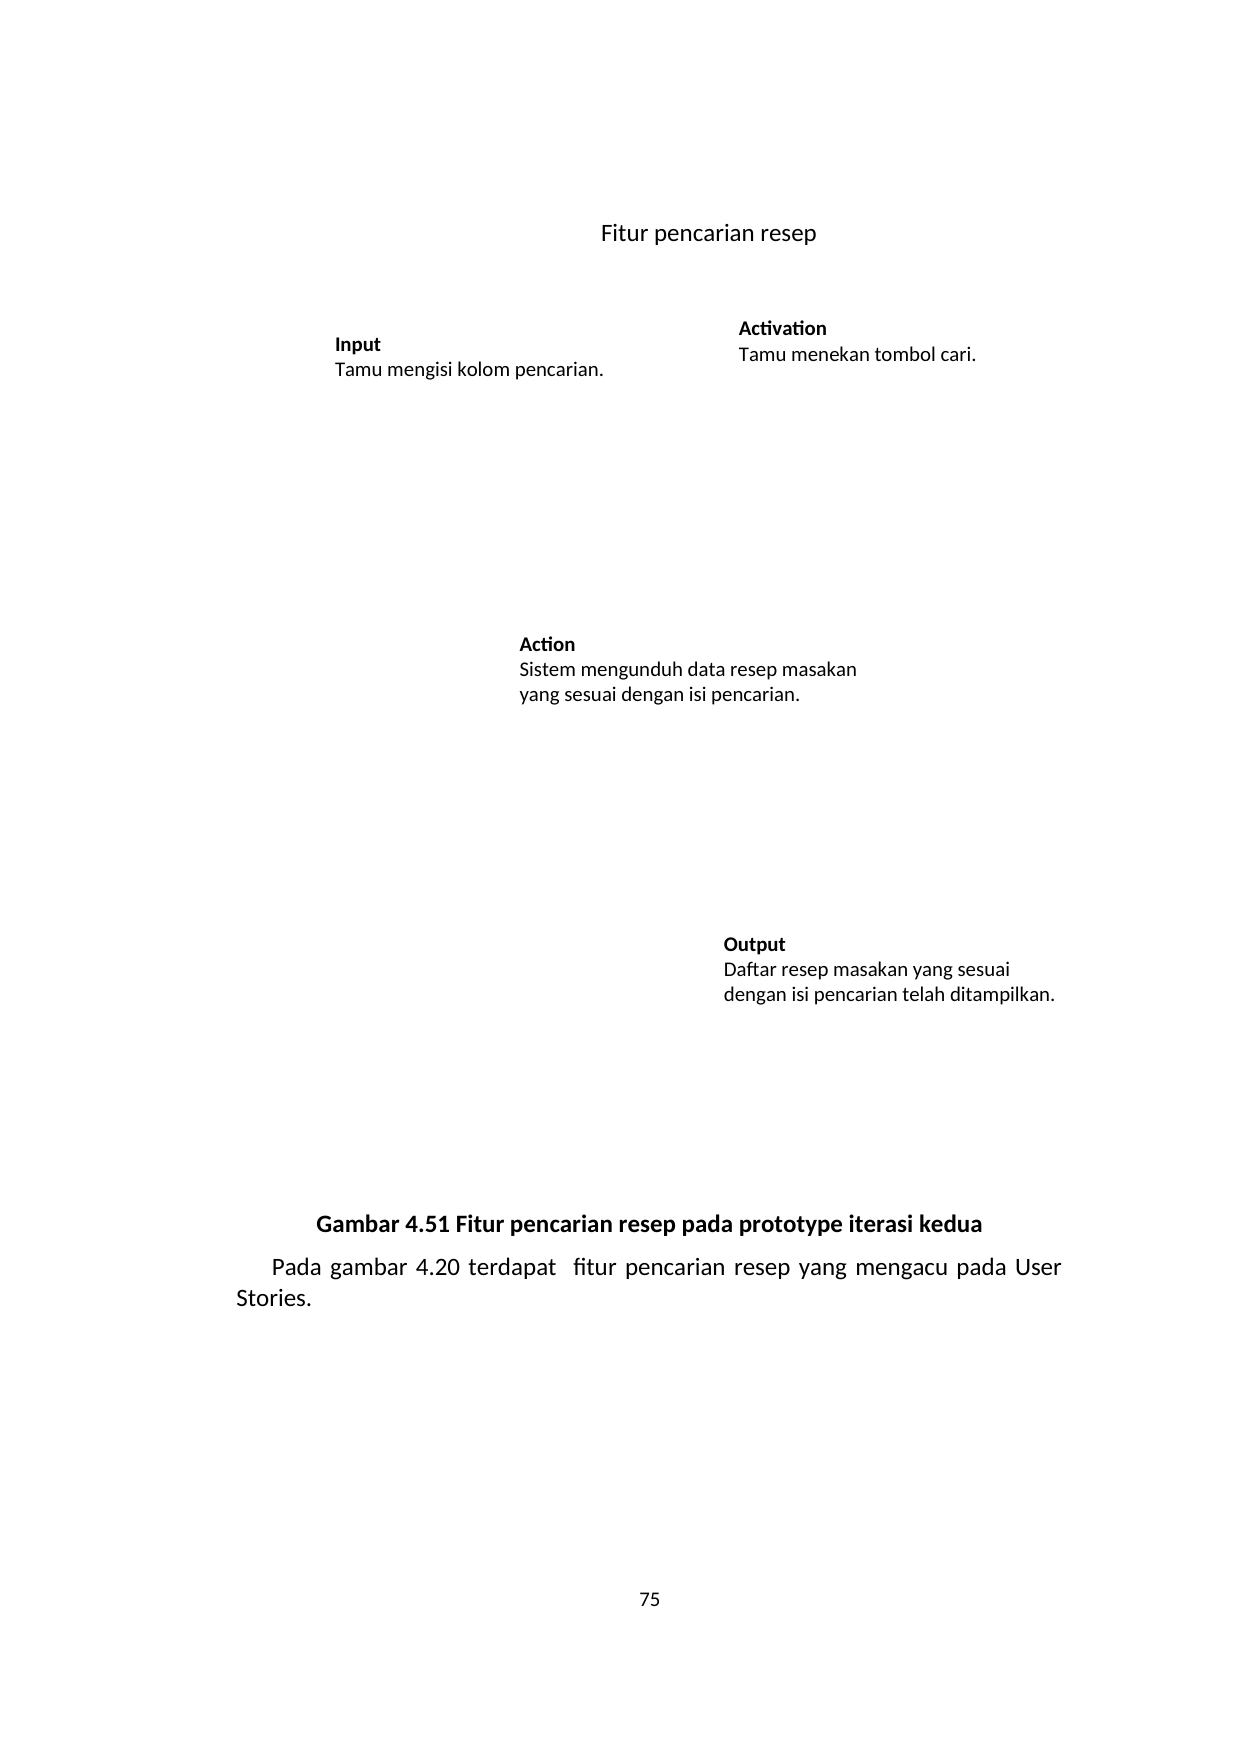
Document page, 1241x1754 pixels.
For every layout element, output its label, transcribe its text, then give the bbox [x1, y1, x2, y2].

text Pada gambar 4.20 terdapat fitur pencarian resep yang mengacu pada User Stories. [236, 1252, 1063, 1313]
